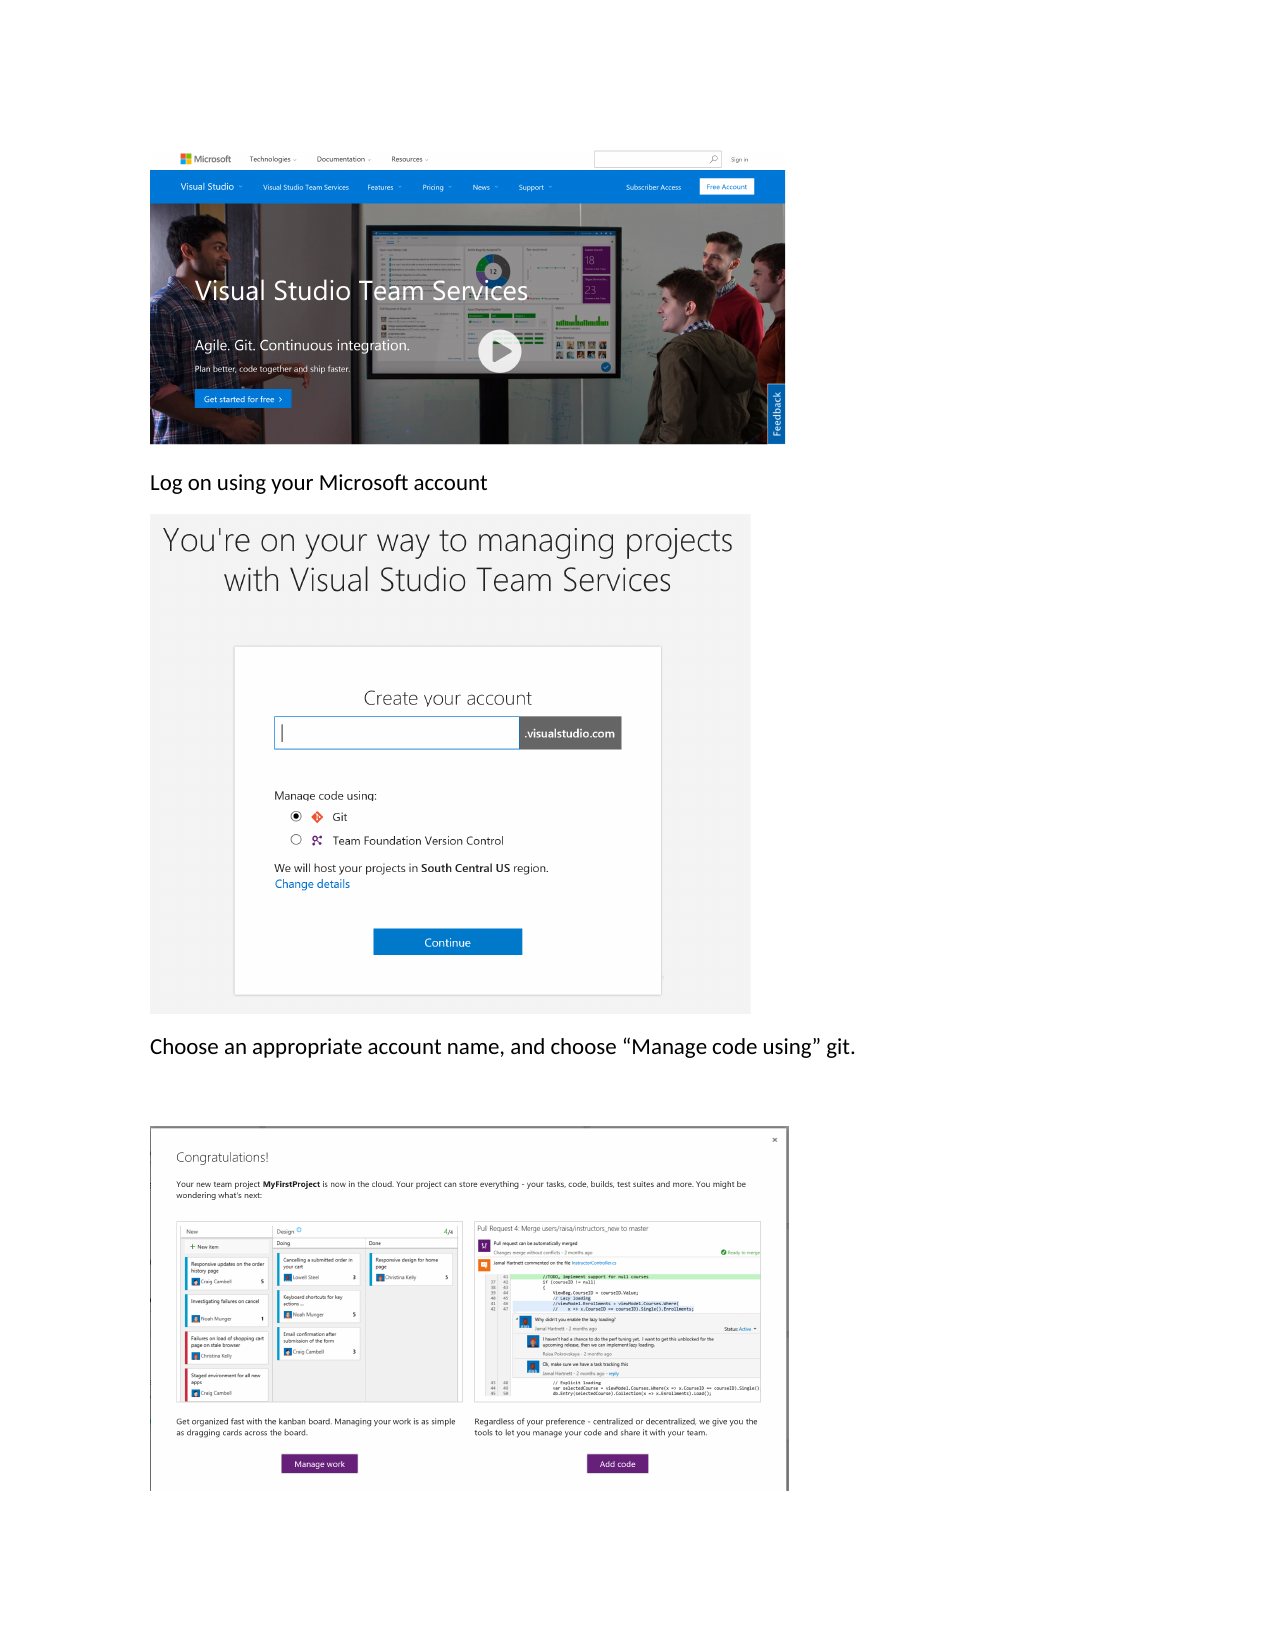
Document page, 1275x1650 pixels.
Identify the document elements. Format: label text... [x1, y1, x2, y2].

picture [150, 150, 786, 449]
picture [150, 514, 751, 1014]
picture [150, 1126, 789, 1491]
text Log on using your Microsoft account [150, 468, 1125, 496]
text Choose an appropriate account name, and choose “Manage code using” git. [150, 1032, 1125, 1060]
